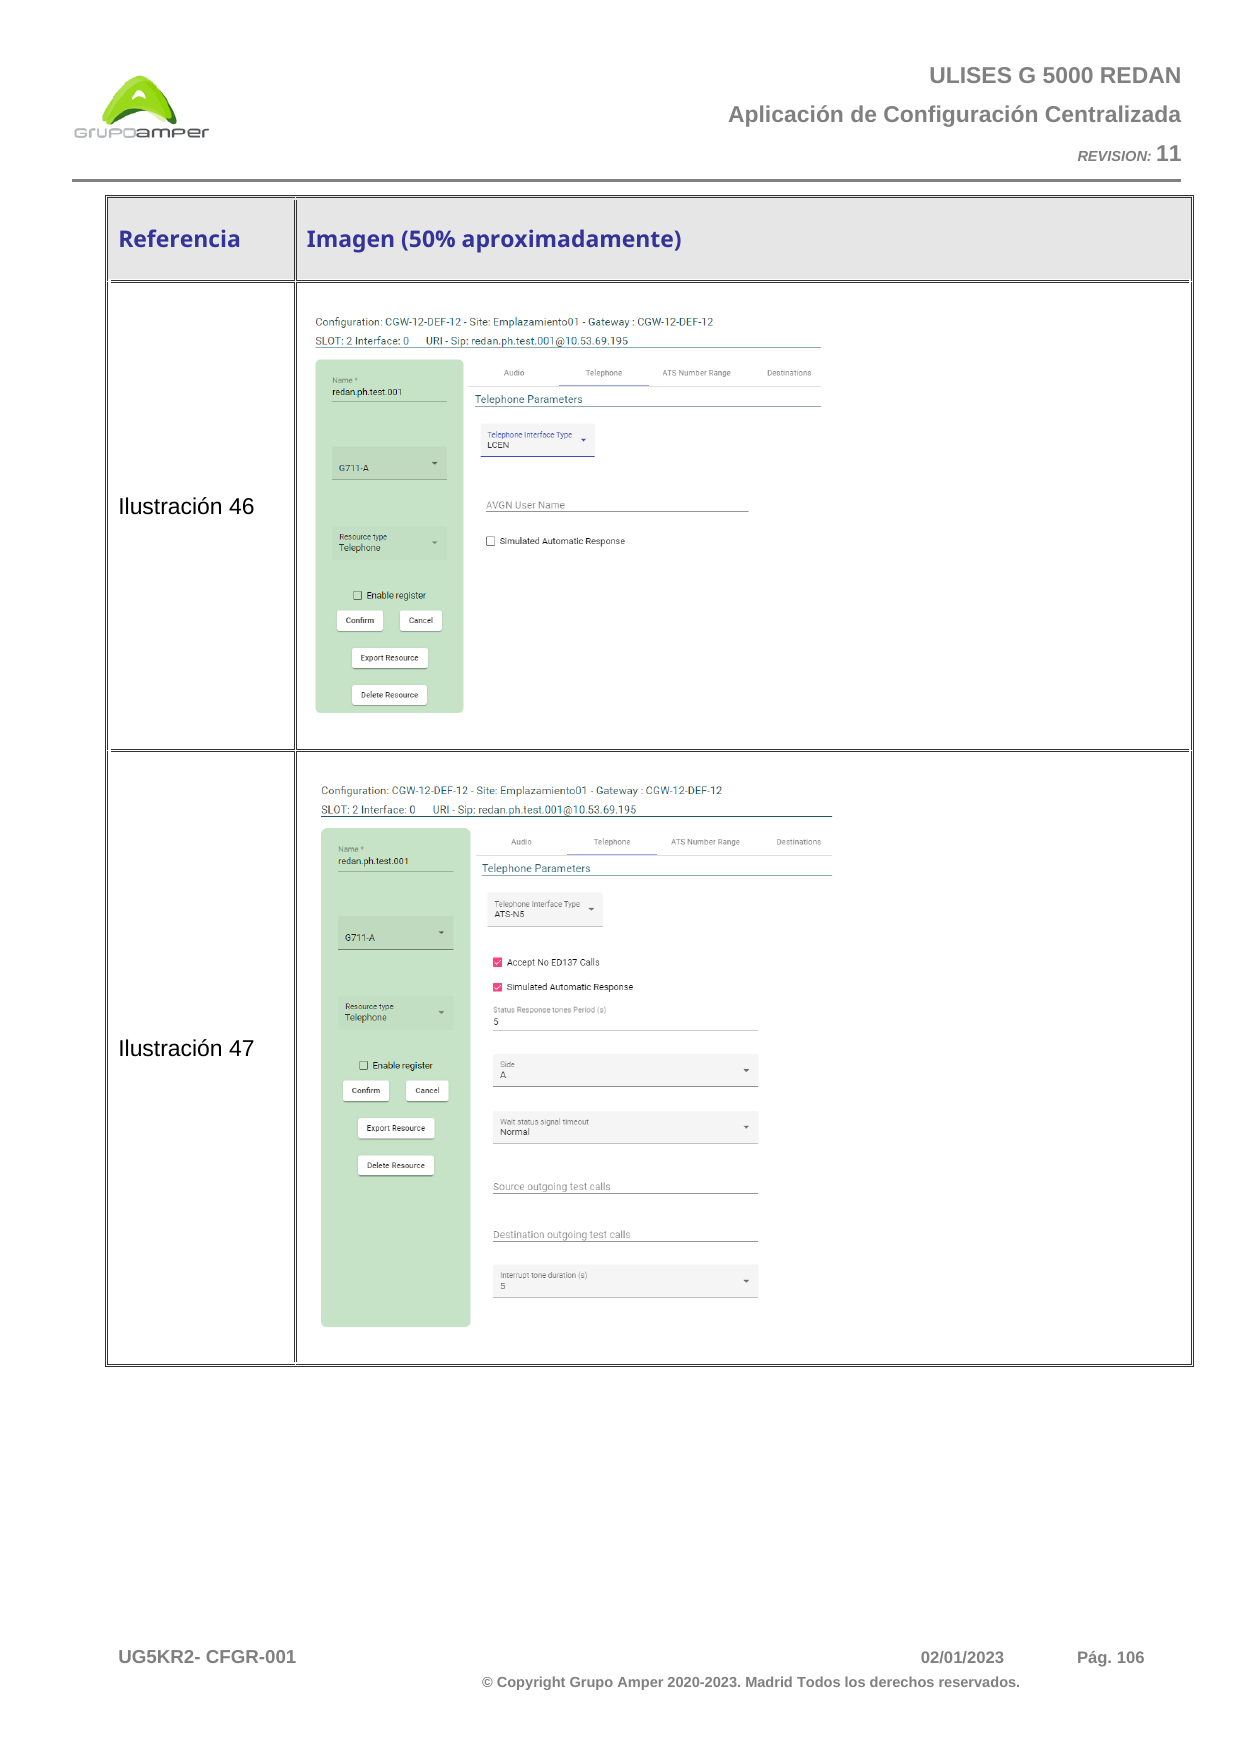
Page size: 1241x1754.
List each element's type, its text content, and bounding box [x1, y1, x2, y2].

table_header Imagen (50% aproximadamente) [295, 198, 1191, 279]
table_cell [295, 749, 1192, 1364]
table_header Referencia [108, 198, 295, 279]
picture [71, 64, 211, 151]
table_cell Ilustración 46 [108, 280, 294, 749]
picture [306, 307, 821, 724]
table_cell Ilustración 47 [107, 749, 295, 1364]
picture [306, 777, 833, 1339]
table_cell [297, 280, 1191, 749]
